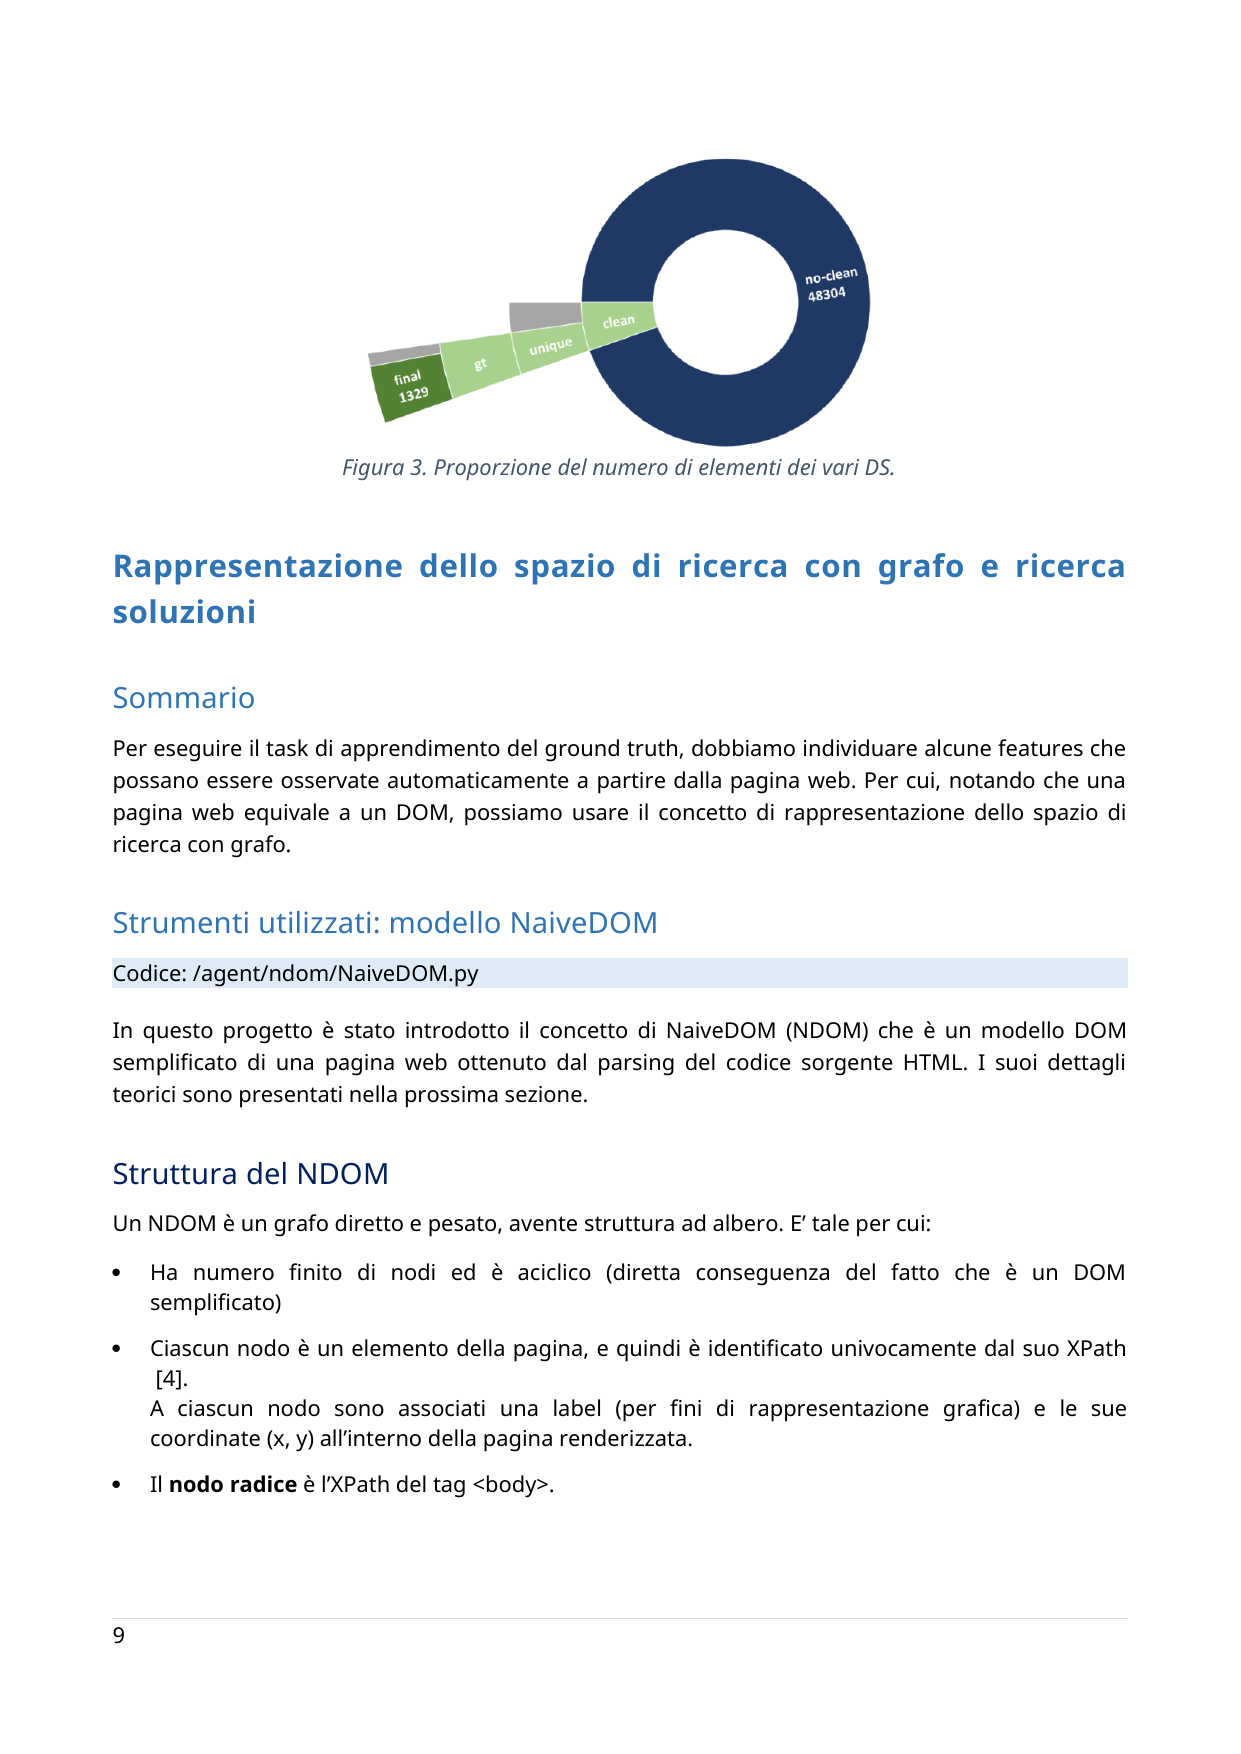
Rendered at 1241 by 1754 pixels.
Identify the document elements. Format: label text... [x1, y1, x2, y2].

picture [363, 155, 874, 450]
text Un NDOM è un grafo diretto e pesato, avente struttura ad albero. E’ tale per cui: [112, 1208, 1128, 1238]
subtitle Struttura del NDOM [112, 1153, 1128, 1193]
list Ciascun nodo è un elemento della pagina, e quindi è identificato univocamente dal suo XPath . [112, 1333, 1128, 1393]
text In questo progetto è stato introdotto il concetto di NaiveDOM (NDOM) che è un modello DOM semplificato di una pagina web ottenuto dal parsing del codice sorgente HTML. I suoi dettagli teorici sono presentati nella prossima sezione. [112, 1015, 1128, 1109]
text Figura . Proporzione del numero di elementi dei vari DS. [112, 452, 1128, 481]
text Per eseguire il task di apprendimento del ground truth, dobbiamo individuare alcune features che possano essere osservate automaticamente a partire dalla pagina web. Per cui, notando che una pagina web equivale a un DOM, possiamo usare il concetto di rappresentazione dello spazio di ricerca con grafo. [112, 733, 1128, 859]
list Il nodo radice è l’XPath del tag <body>. [112, 1469, 1128, 1499]
list A ciascun nodo sono associati una label (per fini di rappresentazione grafica) e le sue coordinate (x, y) all’interno della pagina renderizzata. [150, 1393, 1128, 1452]
list Ha numero finito di nodi ed è aciclico (diretta conseguenza del fatto che è un DOM semplificato) [112, 1257, 1128, 1317]
text Codice: /agent/ndom/NaiveDOM.py [112, 958, 1128, 988]
subtitle Rappresentazione dello spazio di ricerca con grafo e ricerca soluzioni [112, 544, 1128, 632]
subtitle Sommario [112, 677, 1128, 717]
subtitle Strumenti utilizzati: modello NaiveDOM [112, 903, 1128, 942]
